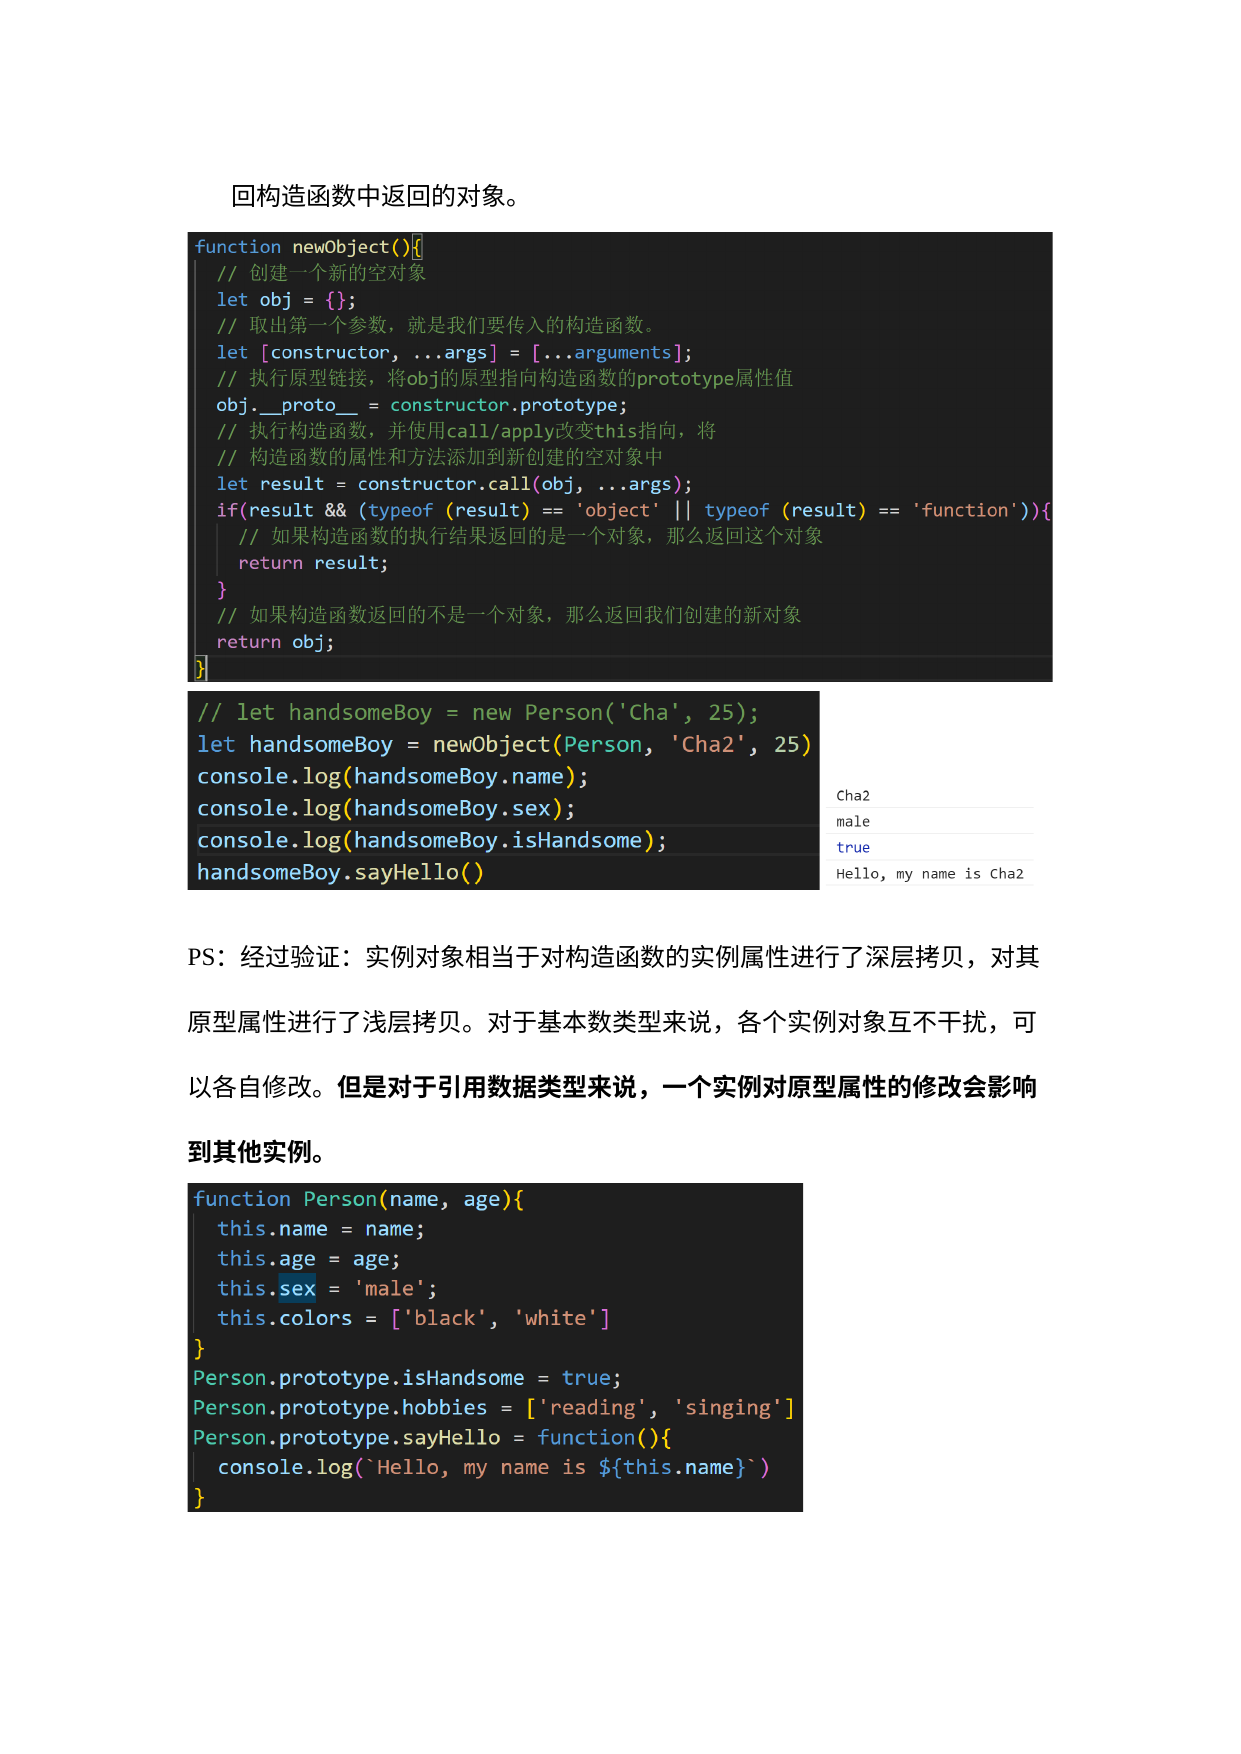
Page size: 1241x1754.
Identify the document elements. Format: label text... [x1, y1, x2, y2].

picture [187, 1183, 804, 1512]
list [187, 162, 1053, 227]
picture [187, 691, 820, 890]
text PS：经过验证：实例对象相当于对构造函数的实例属性进行了深层拷贝，对其原型属性进行了浅层拷贝。对于基本数类型来说，各个实例对象互不干扰，可以各自修改。但是对于引用数据类型来说，一个实例对原型属性的修改会影响到其他实例。 [187, 923, 1053, 1183]
picture [825, 781, 1034, 890]
picture [187, 232, 1053, 682]
